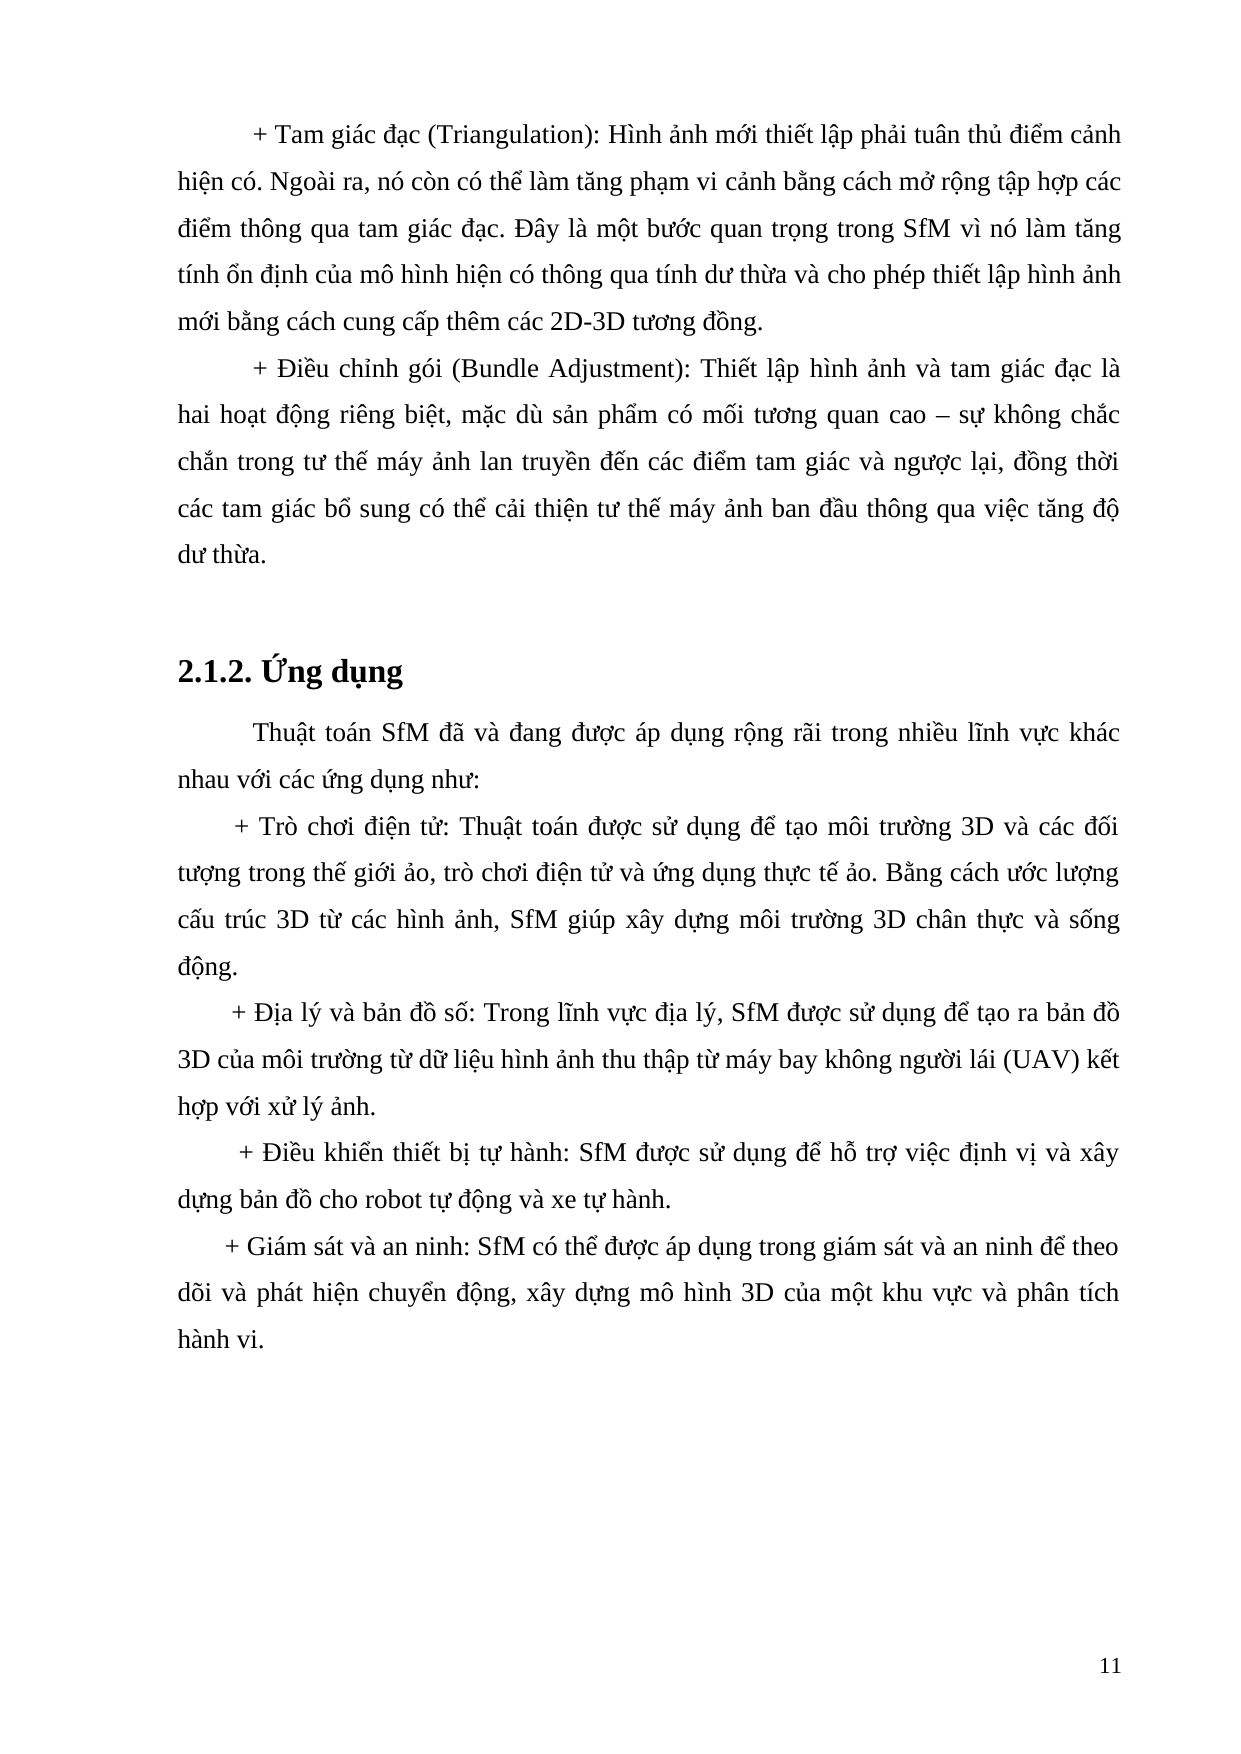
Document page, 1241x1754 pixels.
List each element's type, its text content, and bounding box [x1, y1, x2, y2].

text + Địa lý và bản đồ số: Trong lĩnh vực địa lý, SfM được sử dụng để tạo ra bản đồ 3D của môi trường từ dữ liệu hình ảnh thu thập từ máy bay không người lái (UAV) kết hợp với xử lý ảnh. [177, 996, 1122, 1121]
text Thuật toán SfM đã và đang được áp dụng rộng rãi trong nhiều lĩnh vực khác nhau với các ứng dụng như: [177, 716, 1122, 794]
text + Điều khiển thiết bị tự hành: SfM được sử dụng để hỗ trợ việc định vị và xây dựng bản đồ cho robot tự động và xe tự hành. [177, 1136, 1122, 1214]
text + Trò chơi điện tử: Thuật toán được sử dụng để tạo môi trường 3D và các đối tượng trong thế giới ảo, trò chơi điện tử và ứng dụng thực tế ảo. Bằng cách ước lượng cấu trúc 3D từ các hình ảnh, SfM giúp xây dựng môi trường 3D chân thực và sống động. [177, 810, 1122, 981]
text + Giám sát và an ninh: SfM có thể được áp dụng trong giám sát và an ninh để theo dõi và phát hiện chuyển động, xây dựng mô hình 3D của một khu vực và phân tích hành vi. [177, 1230, 1122, 1354]
subtitle 2.1.2. Ứng dụng [177, 652, 1122, 690]
text + Điều chỉnh gói (Bundle Adjustment): Thiết lập hình ảnh và tam giác đạc là hai hoạt động riêng biệt, mặc dù sản phẩm có mối tương quan cao – sự không chắc chắn trong tư thế máy ảnh lan truyền đến các điểm tam giác và ngược lại, đồng thời các tam giác bổ sung có thể cải thiện tư thế máy ảnh ban đầu thông qua việc tăng độ dư thừa. [177, 352, 1122, 570]
text + Tam giác đạc (Triangulation): Hình ảnh mới thiết lập phải tuân thủ điểm cảnh hiện có. Ngoài ra, nó còn có thể làm tăng phạm vi cảnh bằng cách mở rộng tập hợp các điểm thông qua tam giác đạc. Đây là một bước quan trọng trong SfM vì nó làm tăng tính ổn định của mô hình hiện có thông qua tính dư thừa và cho phép thiết lập hình ảnh mới bằng cách cung cấp thêm các 2D-3D tương đồng. [177, 118, 1122, 336]
